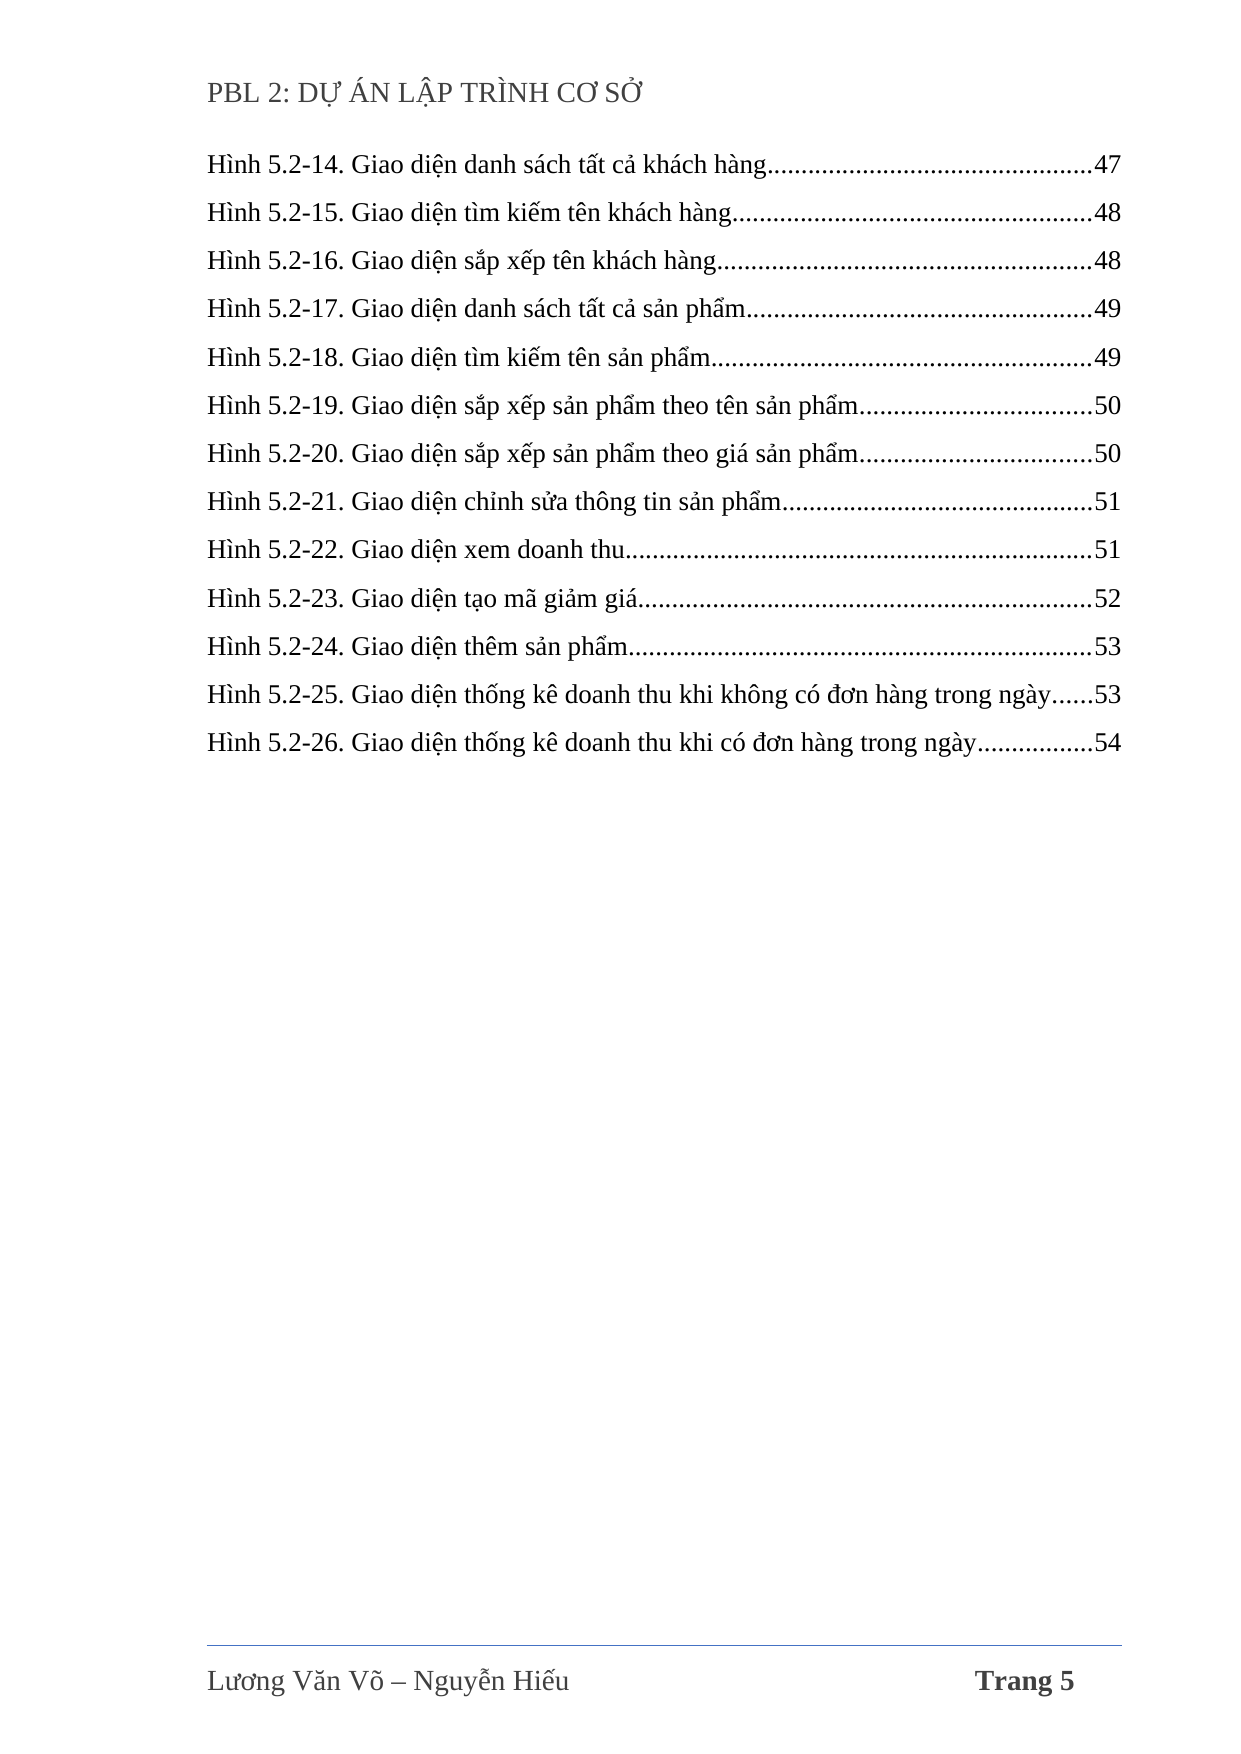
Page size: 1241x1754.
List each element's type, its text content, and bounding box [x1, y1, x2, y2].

text Hình 5.2-19. Giao diện sắp xếp sản phẩm theo tên sản phẩm 50 [207, 389, 1122, 420]
text Hình 5.2-21. Giao diện chỉnh sửa thông tin sản phẩm 51 [207, 485, 1122, 516]
text Hình 5.2-15. Giao diện tìm kiếm tên khách hàng 48 [207, 196, 1122, 227]
text Hình 5.2-14. Giao diện danh sách tất cả khách hàng 47 [207, 148, 1122, 179]
text Hình 5.2-24. Giao diện thêm sản phẩm 53 [207, 630, 1122, 661]
text Hình 5.2-23. Giao diện tạo mã giảm giá 52 [207, 582, 1122, 613]
text Hình 5.2-16. Giao diện sắp xếp tên khách hàng 48 [207, 244, 1122, 275]
text Hình 5.2-18. Giao diện tìm kiếm tên sản phẩm 49 [207, 341, 1122, 372]
text Hình 5.2-25. Giao diện thống kê doanh thu khi không có đơn hàng trong ngày 53 [207, 678, 1122, 709]
text Hình 5.2-26. Giao diện thống kê doanh thu khi có đơn hàng trong ngày 54 [207, 726, 1122, 758]
text Hình 5.2-20. Giao diện sắp xếp sản phẩm theo giá sản phẩm 50 [207, 437, 1122, 468]
text Hình 5.2-22. Giao diện xem doanh thu 51 [207, 533, 1122, 565]
text Hình 5.2-17. Giao diện danh sách tất cả sản phẩm 49 [207, 292, 1122, 323]
